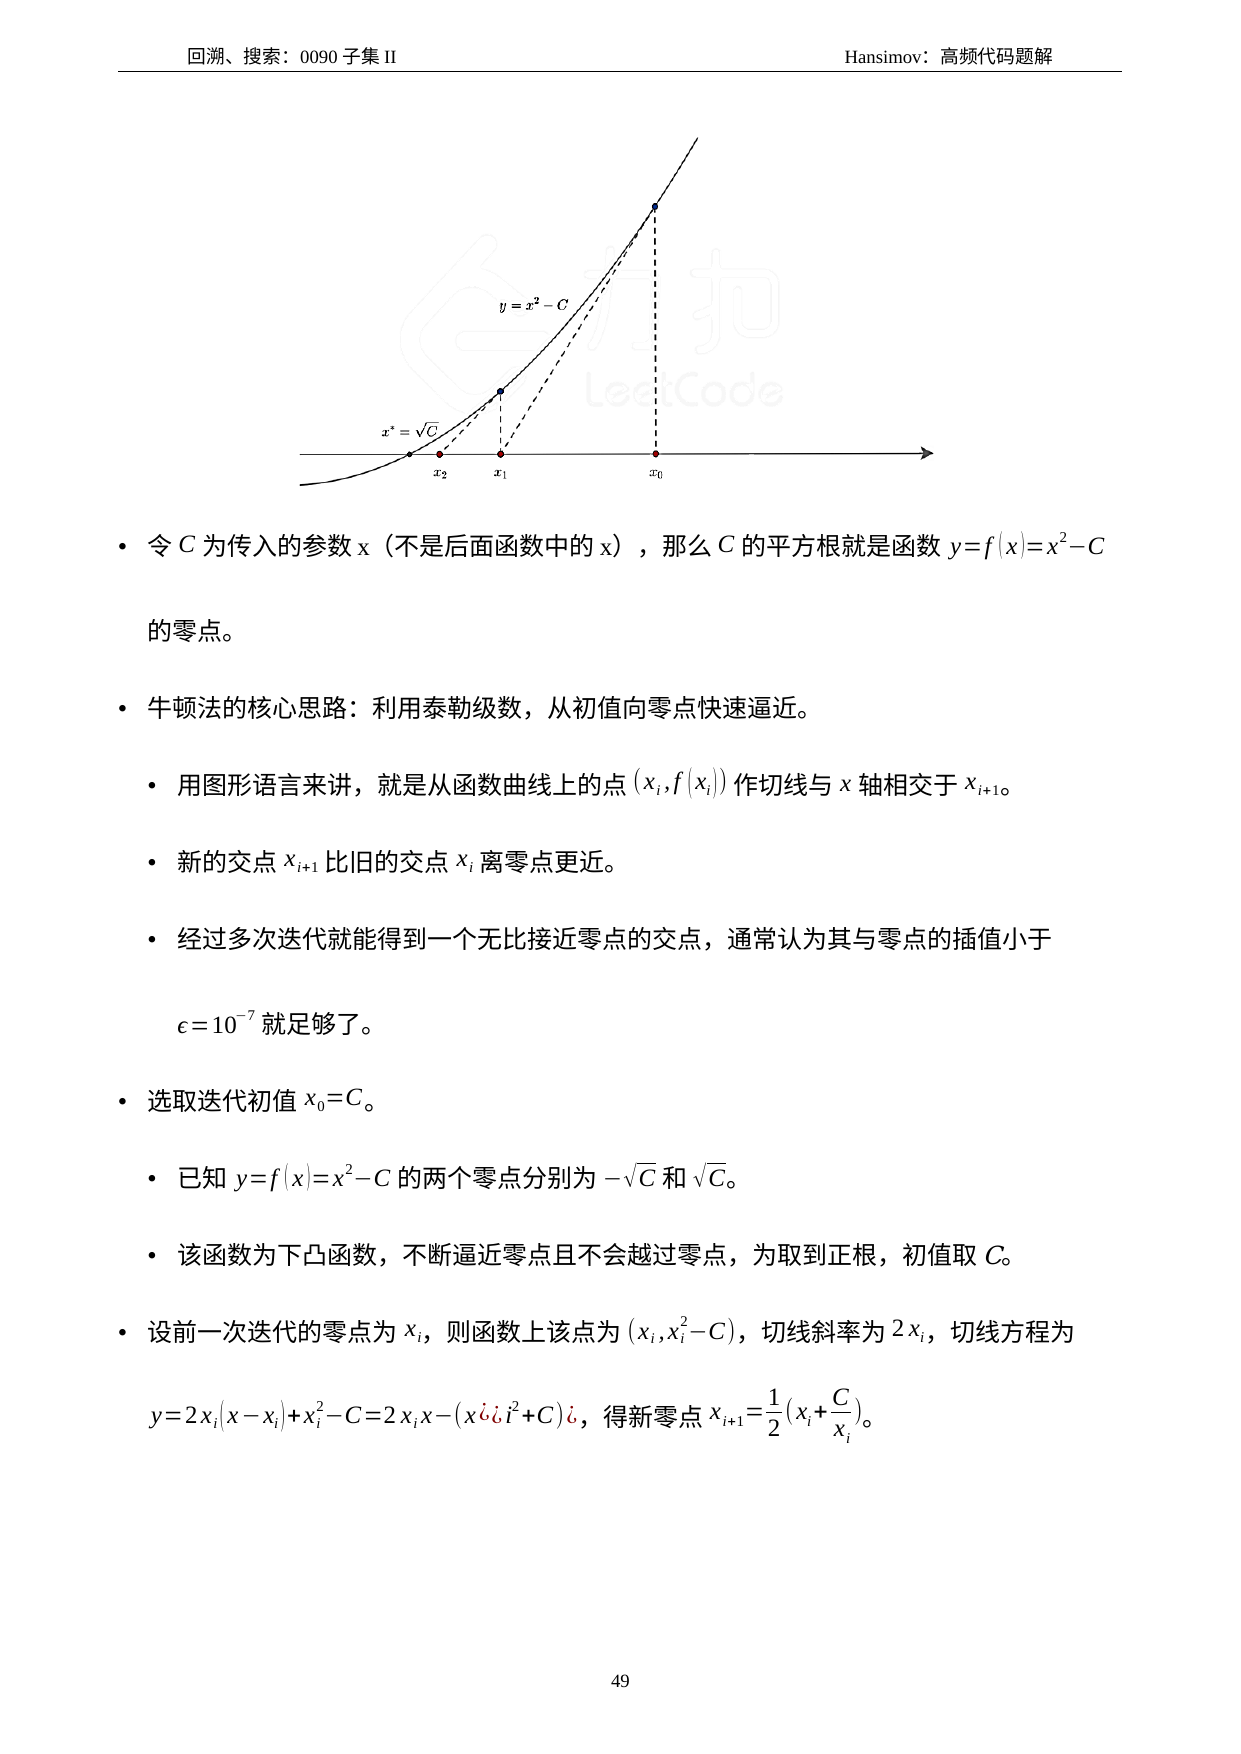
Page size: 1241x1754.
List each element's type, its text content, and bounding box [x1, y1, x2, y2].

text 该函数为下凸函数，不断逼近零点且不会越过零点，为取到正根，初值取C。 [148, 1219, 1122, 1287]
text 牛顿法的核心思路：利用泰勒级数，从初值向零点快速逼近。 [118, 672, 1122, 740]
text 用图形语言来讲，就是从函数曲线上的点 作切线与 轴相交于 。 [148, 749, 1122, 817]
text 新的交点 比旧的交点 离零点更近。 [148, 826, 1122, 894]
text 选取迭代初值 。 [118, 1065, 1122, 1133]
text 已知 的两个零点分别为 和 。 [148, 1142, 1122, 1210]
picture [291, 129, 947, 503]
text 经过多次迭代就能得到一个无比接近零点的交点，通常认为其与零点的插值小于 就足够了。 [148, 903, 1122, 1056]
text 设前一次迭代的零点为 ，则函数上该点为 ，切线斜率为 ，切线方程为 ，得新零点 。 [118, 1296, 1122, 1449]
text 令 为传入的参数x（不是后面函数中的x），那么 的平方根就是函数 的零点。 [118, 511, 1122, 663]
